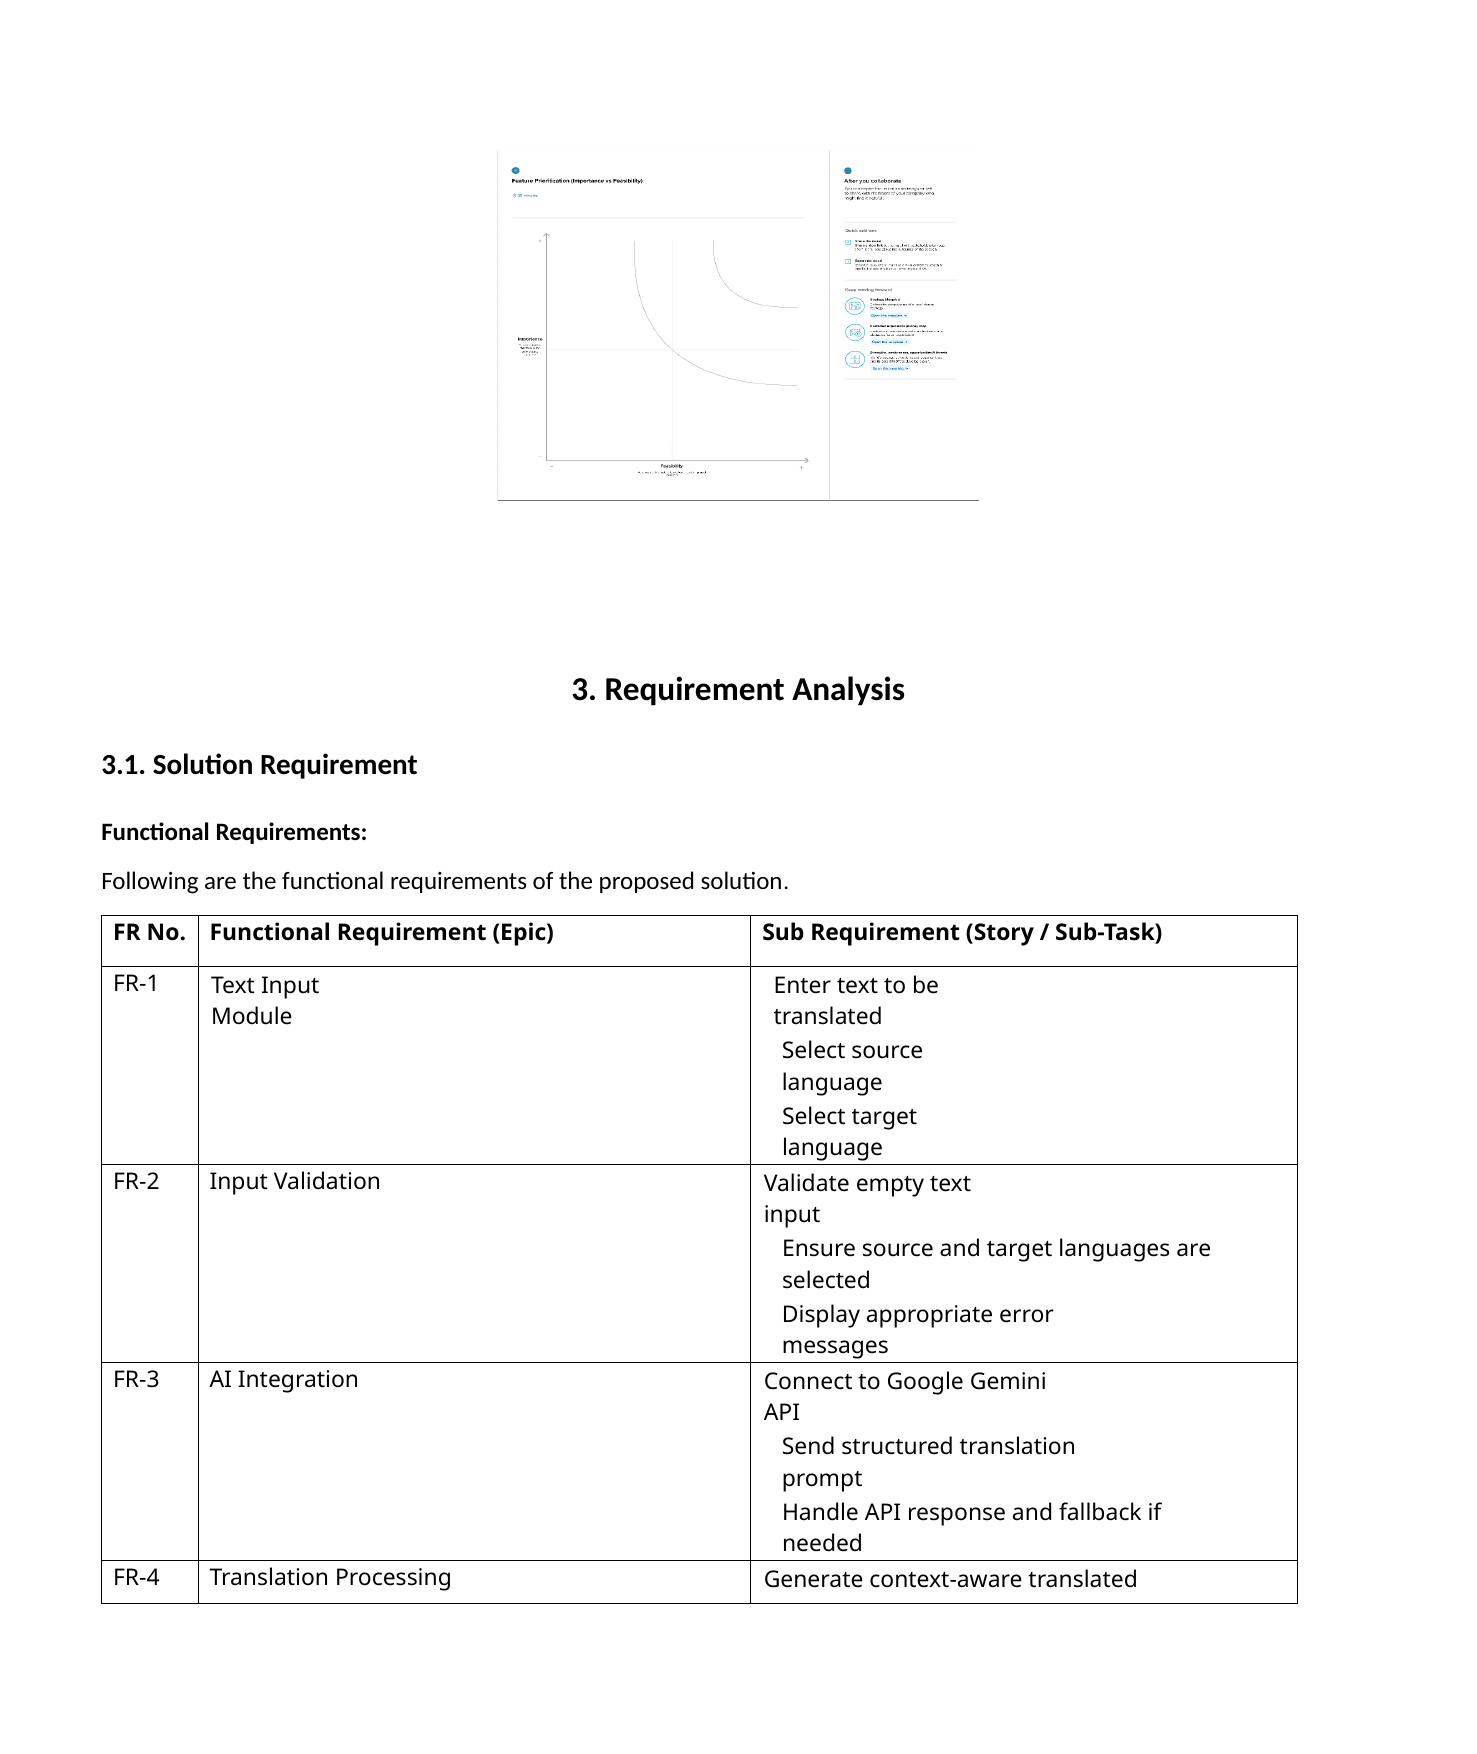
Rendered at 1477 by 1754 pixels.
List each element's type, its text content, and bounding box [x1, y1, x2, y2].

picture [497, 150, 979, 501]
table_header FR No. [102, 916, 198, 966]
table_cell [751, 967, 1297, 1164]
table_header Sub Requirement (Story / Sub-Task) [751, 916, 1297, 966]
text 3. Requirement Analysis [101, 668, 1375, 709]
table_cell FR-3 [102, 1363, 198, 1560]
table_cell Input Validation [199, 1165, 750, 1362]
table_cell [199, 1561, 750, 1603]
table_cell [751, 1363, 1297, 1560]
text Following are the functional requirements of the proposed solution. [101, 865, 1375, 896]
table_cell AI Integration [199, 1363, 750, 1560]
table_cell [751, 1165, 1297, 1362]
text Functional Requirements: [101, 816, 1375, 846]
table_cell FR-1 [102, 967, 198, 1164]
table_cell [199, 967, 750, 1164]
table_cell FR-2 [102, 1165, 198, 1362]
table_cell [751, 1561, 1297, 1603]
text 3.1. Solution Requirement [101, 746, 1375, 781]
table_cell FR-4 [102, 1561, 198, 1603]
table_header Functional Requirement (Epic) [199, 916, 750, 966]
